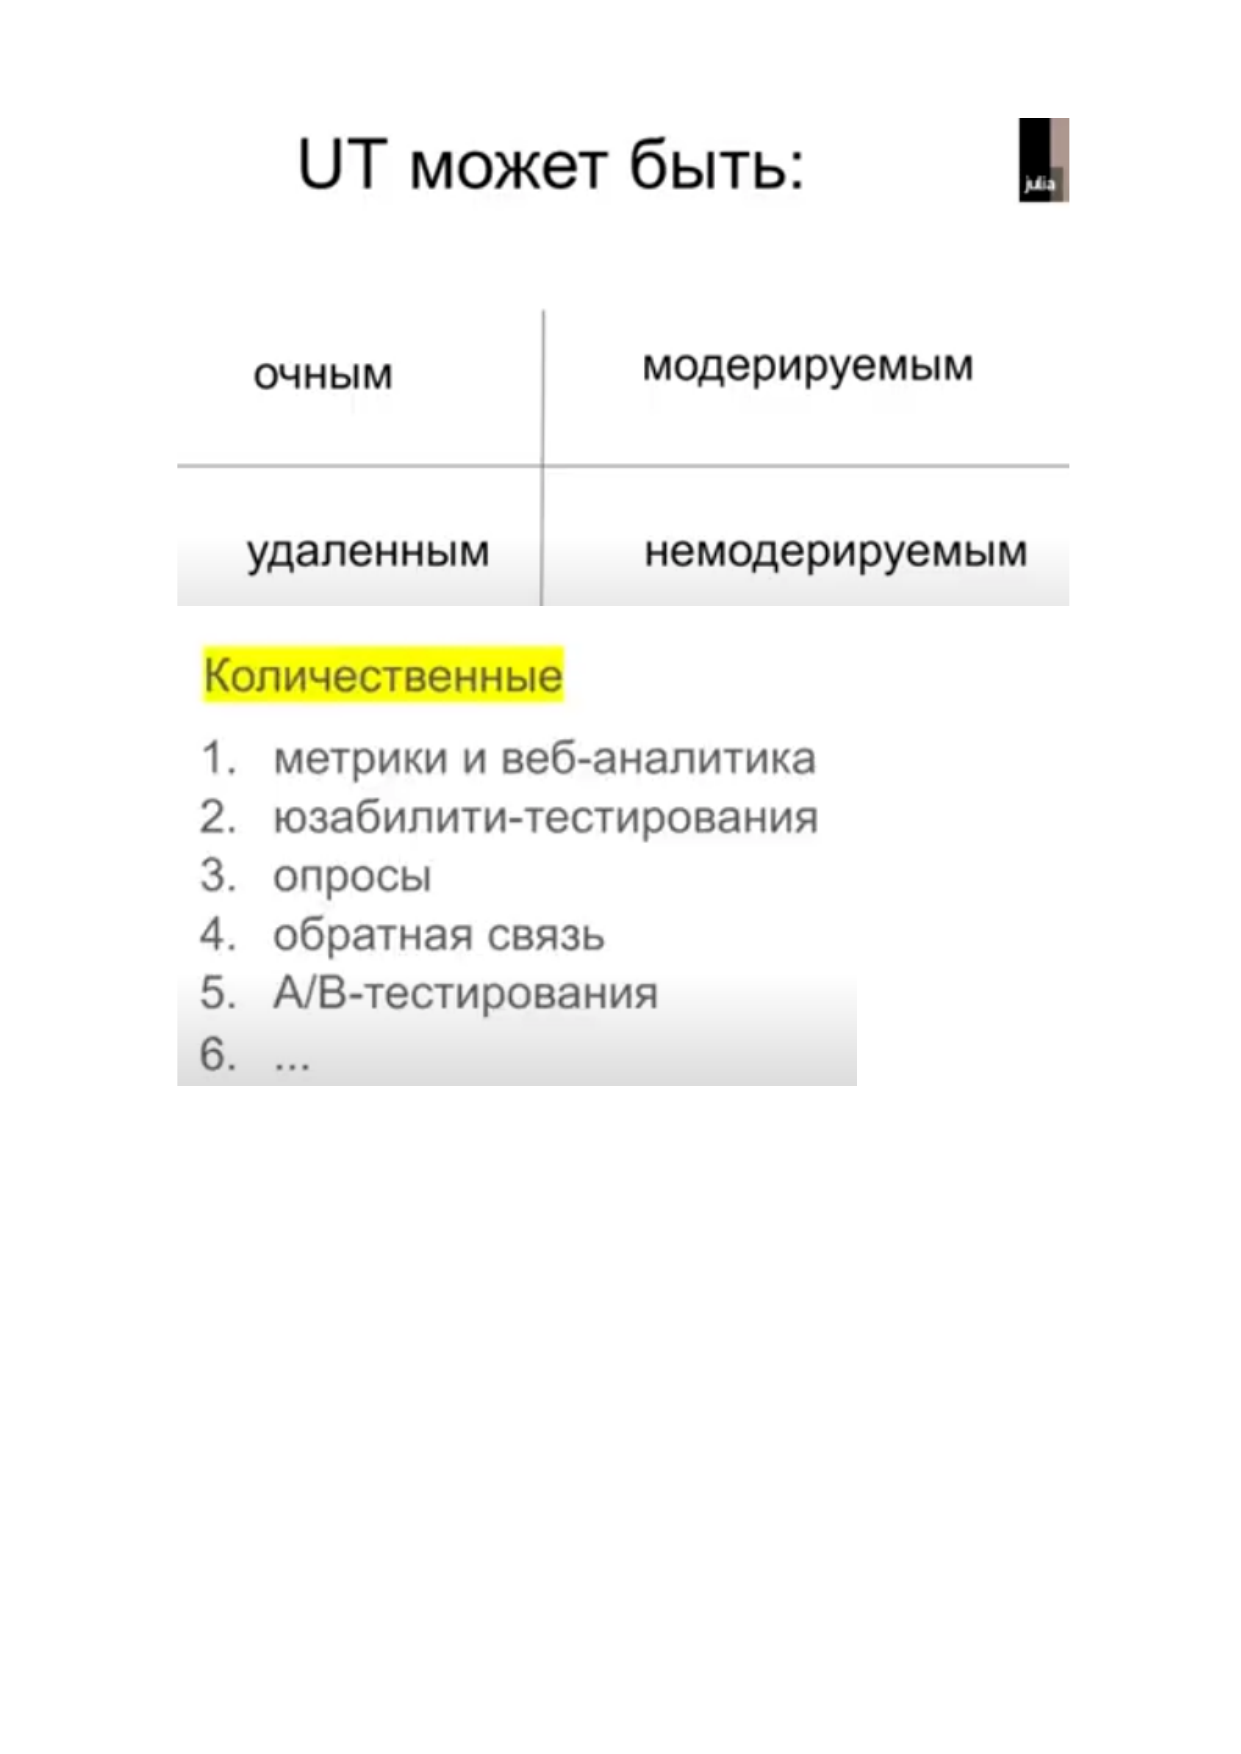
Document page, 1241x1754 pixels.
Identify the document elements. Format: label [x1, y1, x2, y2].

picture [177, 118, 1070, 606]
picture [177, 622, 857, 1086]
